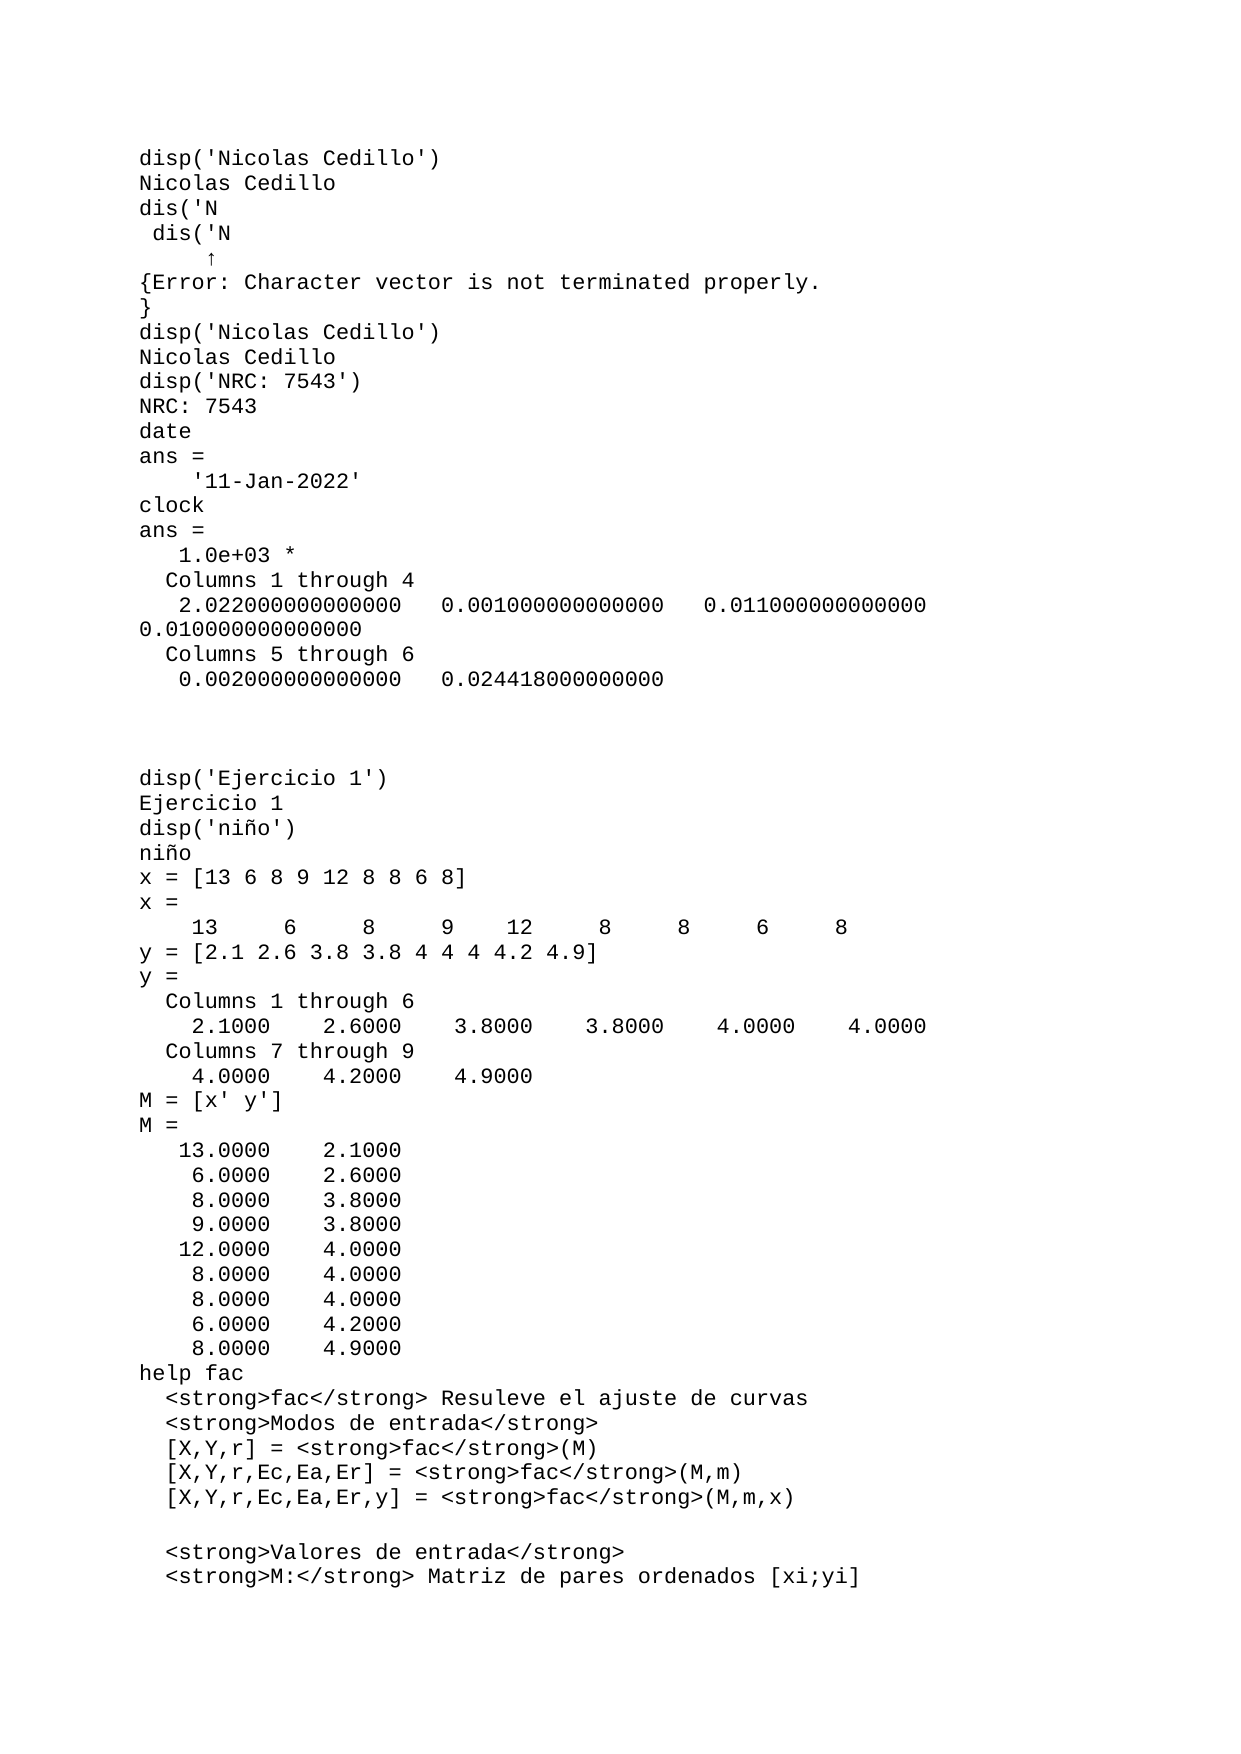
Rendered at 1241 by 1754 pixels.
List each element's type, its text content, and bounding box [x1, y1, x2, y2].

text Columns 7 through 9 [139, 1040, 1101, 1065]
text x = [13 6 8 9 12 8 8 6 8] [139, 867, 1101, 891]
text date [139, 420, 1101, 445]
text [X,Y,r] = <strong>fac</strong>(M) [139, 1437, 1101, 1462]
text y = [2.1 2.6 3.8 3.8 4 4 4 4.2 4.9] [139, 941, 1101, 966]
text 4.0000 4.2000 4.9000 [139, 1065, 1101, 1090]
text clock [139, 495, 1101, 519]
text Nicolas Cedillo [139, 172, 1101, 197]
text } [139, 296, 1101, 321]
text 8.0000 4.9000 [139, 1338, 1101, 1362]
text [X,Y,r,Ec,Ea,Er] = <strong>fac</strong>(M,m) [139, 1462, 1101, 1486]
text ans = [139, 445, 1101, 470]
text Columns 1 through 4 [139, 569, 1101, 594]
text disp('Nicolas Cedillo') [139, 321, 1101, 346]
text 1.0e+03 * [139, 544, 1101, 569]
text y = [139, 966, 1101, 991]
text 8.0000 4.0000 [139, 1263, 1101, 1288]
text '11-Jan-2022' [139, 470, 1101, 495]
text Columns 5 through 6 [139, 643, 1101, 668]
text 6.0000 2.6000 [139, 1164, 1101, 1189]
text 9.0000 3.8000 [139, 1214, 1101, 1238]
text 2.1000 2.6000 3.8000 3.8000 4.0000 4.0000 [139, 1015, 1101, 1040]
text <strong>M:</strong> Matriz de pares ordenados [xi;yi] [139, 1566, 1101, 1591]
text help fac [139, 1362, 1101, 1387]
text ans = [139, 519, 1101, 544]
text [X,Y,r,Ec,Ea,Er,y] = <strong>fac</strong>(M,m,x) [139, 1486, 1101, 1511]
text dis('N [139, 197, 1101, 222]
text disp('Ejercicio 1') [139, 767, 1101, 792]
text 8.0000 3.8000 [139, 1189, 1101, 1214]
text disp('Nicolas Cedillo') [139, 148, 1101, 172]
text M = [x' y'] [139, 1090, 1101, 1114]
text M = [139, 1114, 1101, 1139]
text x = [139, 891, 1101, 916]
text dis('N [139, 222, 1101, 247]
text disp('NRC: 7543') [139, 371, 1101, 396]
text <strong>fac</strong> Resuleve el ajuste de curvas [139, 1387, 1101, 1412]
text niño [139, 842, 1101, 867]
text Ejercicio 1 [139, 792, 1101, 817]
text 6.0000 4.2000 [139, 1313, 1101, 1338]
text 13 6 8 9 12 8 8 6 8 [139, 916, 1101, 941]
text <strong>Modos de entrada</strong> [139, 1412, 1101, 1437]
text NRC: 7543 [139, 396, 1101, 420]
text ↑ [139, 247, 1101, 272]
text <strong>Valores de entrada</strong> [139, 1541, 1101, 1566]
text 8.0000 4.0000 [139, 1288, 1101, 1313]
text 2.022000000000000 0.001000000000000 0.011000000000000 0.010000000000000 [139, 594, 1101, 643]
text disp('niño') [139, 817, 1101, 842]
text 12.0000 4.0000 [139, 1238, 1101, 1263]
text Columns 1 through 6 [139, 991, 1101, 1015]
text Nicolas Cedillo [139, 346, 1101, 371]
text 0.002000000000000 0.024418000000000 [139, 668, 1101, 693]
text {Error: Character vector is not terminated properly. [139, 272, 1101, 296]
text 13.0000 2.1000 [139, 1139, 1101, 1164]
